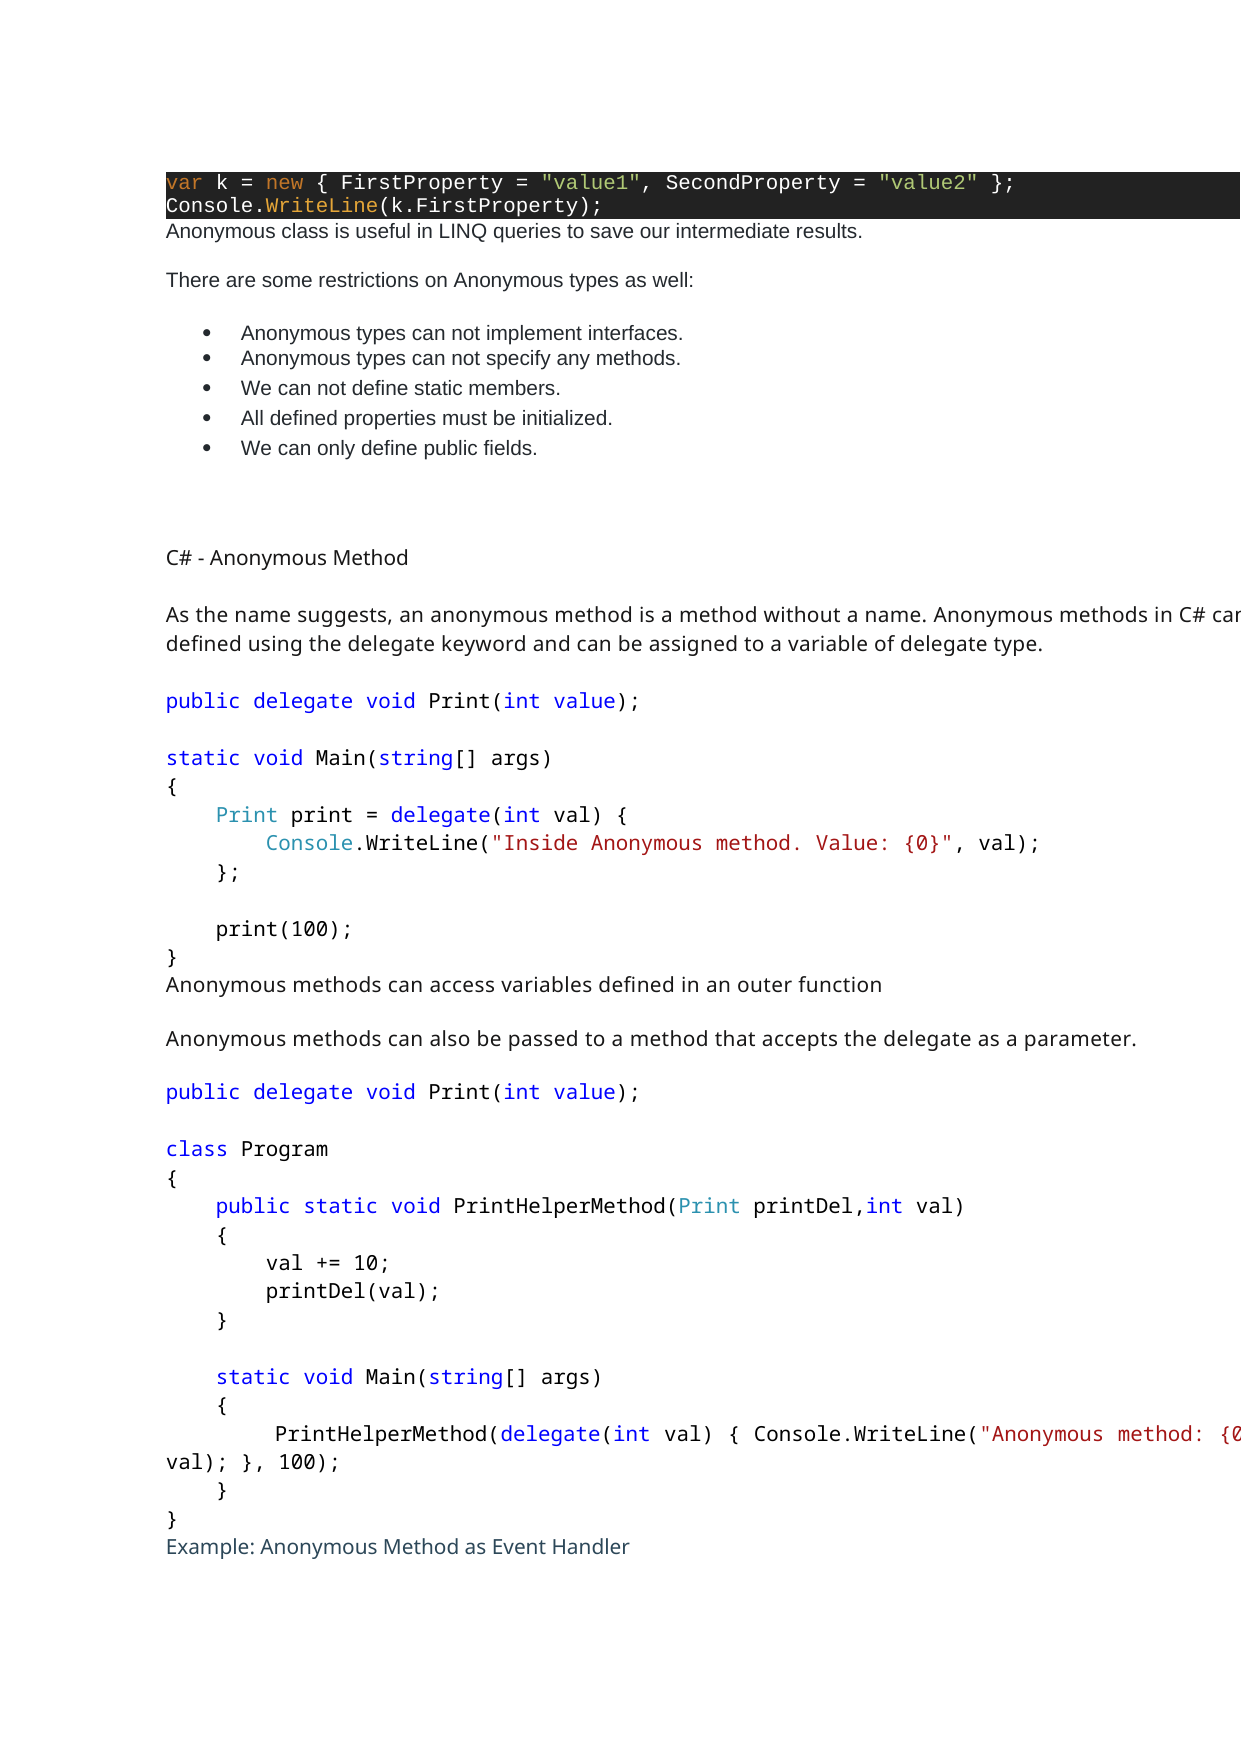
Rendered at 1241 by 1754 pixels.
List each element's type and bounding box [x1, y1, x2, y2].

table_header [150, 150, 1240, 1583]
